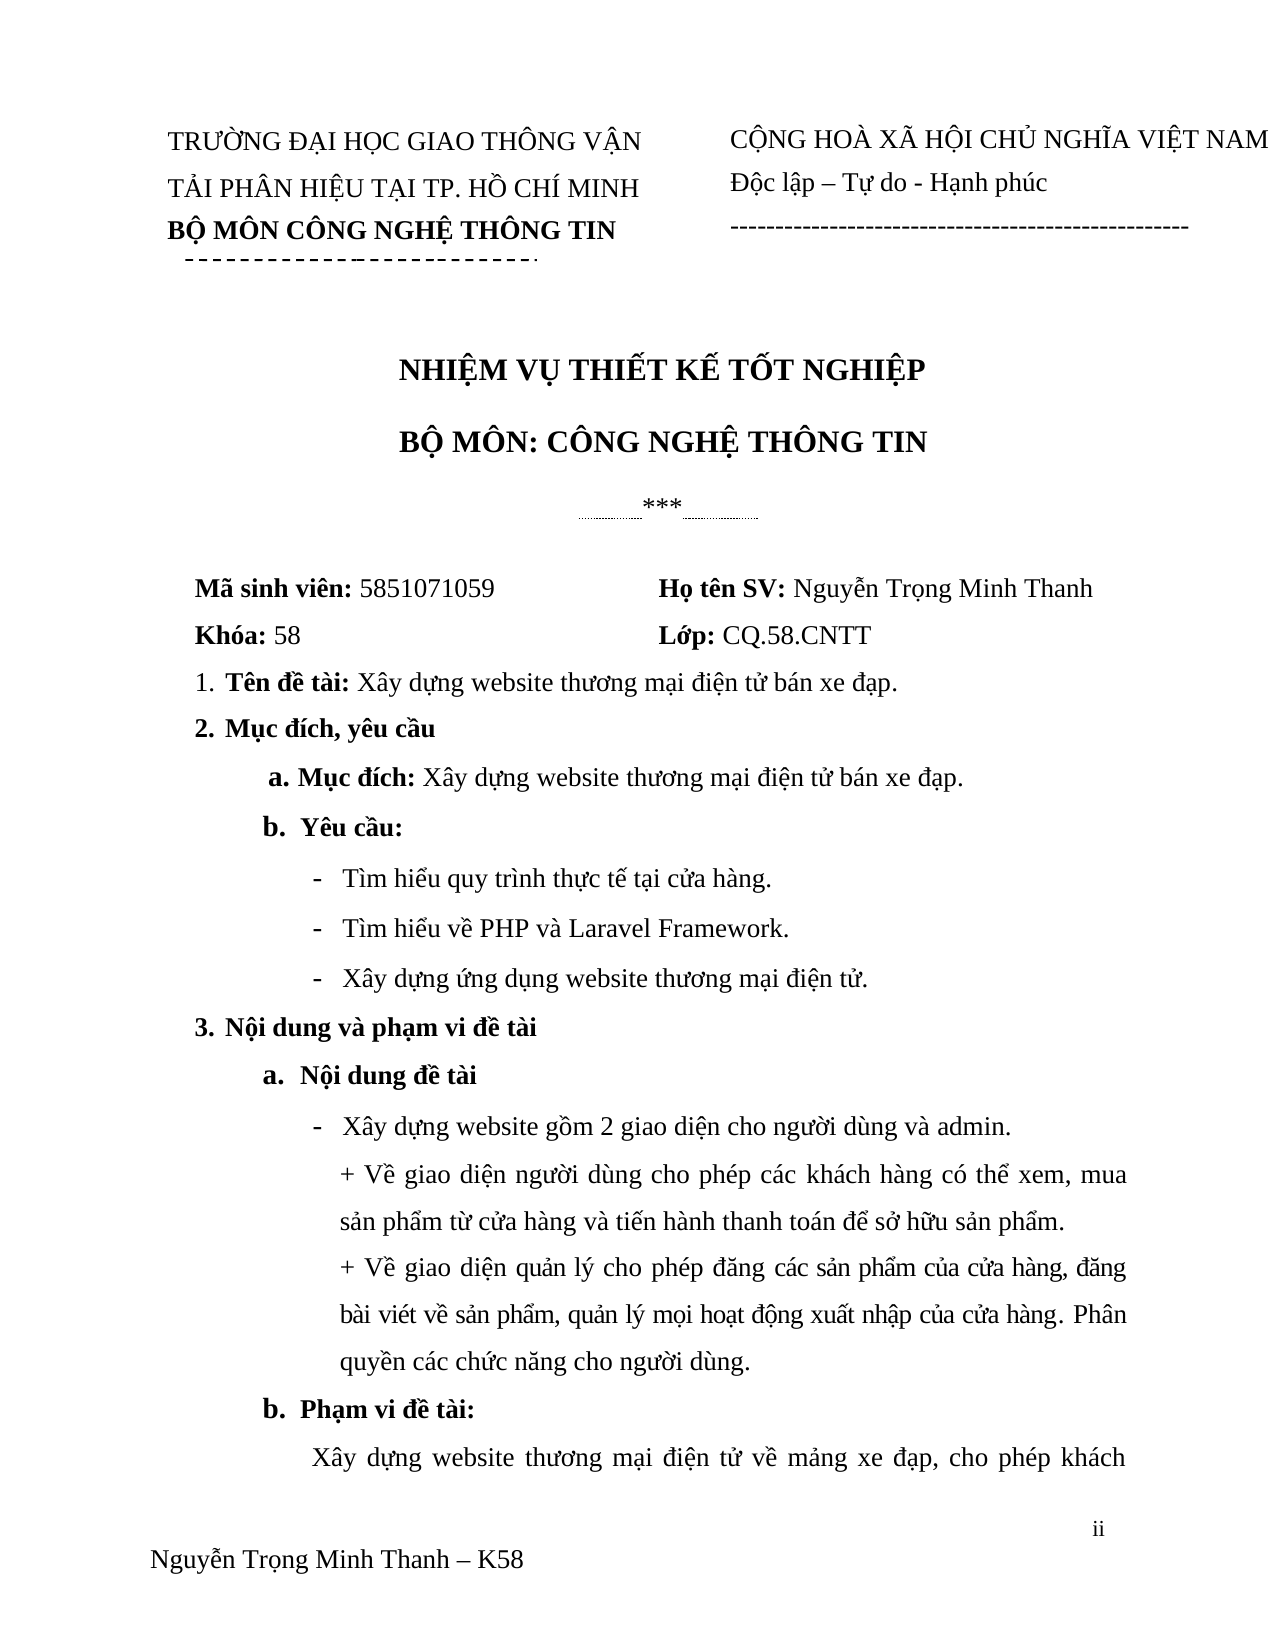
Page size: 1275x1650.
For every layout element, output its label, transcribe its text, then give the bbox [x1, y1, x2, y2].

list Tìm hiểu quy trình thực tế tại cửa hàng. [312, 860, 1154, 893]
text Mã sinh viên: 5851071059 Họ tên SV: Nguyễn Trọng Minh Thanh [194, 572, 1154, 603]
text *** [182, 491, 1154, 522]
text Khóa: 58 Lớp: CQ.58.CNTT [194, 619, 1154, 650]
list Phạm vi đề tài: [262, 1391, 1127, 1425]
subtitle NHIỆM VỤ THIẾT KẾ TỐT NGHIỆP [395, 352, 928, 387]
text + Về giao diện người dùng cho phép các khách hàng có thể xem, mua sản phẩm từ cửa hàng và tiến hành thanh toán để sở hữu sản phẩm. [339, 1158, 1127, 1236]
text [311, 1442, 1127, 1473]
list Tìm hiểu về PHP và Laravel Framework. [312, 910, 1154, 943]
list Xây dựng website gồm 2 giao diện cho người dùng và admin. [312, 1108, 1127, 1141]
list Tên đề tài: Xây dựng website thương mại điện tử bán xe đạp. [194, 666, 1125, 697]
list Mục đích, yêu cầu [194, 712, 1154, 743]
table_header TRƯỜNG ĐẠI HỌC GIAO THÔNG VẬN TẢI PHÂN HIỆU TẠI TP. HỒ CHÍ MINH BỘ MÔN CÔNG NGHỆ THÔNG TIN [146, 125, 713, 295]
text + Về giao diện quản lý cho phép đăng các sản phẩm của cửa hàng, đăng bài viét về sản phẩm, quản lý mọi hoạt động xuất nhập của cửa hàng. Phân quyền các chức năng cho người dùng. [339, 1251, 1127, 1376]
text BỘ MÔN: CÔNG NGHỆ THÔNG TIN [172, 424, 1154, 460]
list Nội dung đề tài [262, 1057, 1127, 1091]
list Xây dựng ứng dụng website thương mại điện tử. [312, 960, 1154, 994]
list Nội dung và phạm vi đề tài [194, 1011, 1127, 1042]
table_header CỘNG HOÀ XÃ HỘI CHỦ NGHĨA VIỆT NAM Độc lập – Tự do - Hạnh phúc --------------------------------------------------- [713, 125, 1275, 295]
list Mục đích: Xây dựng website thương mại điện tử bán xe đạp. [268, 759, 1125, 793]
list Yêu cầu: [262, 809, 1154, 843]
